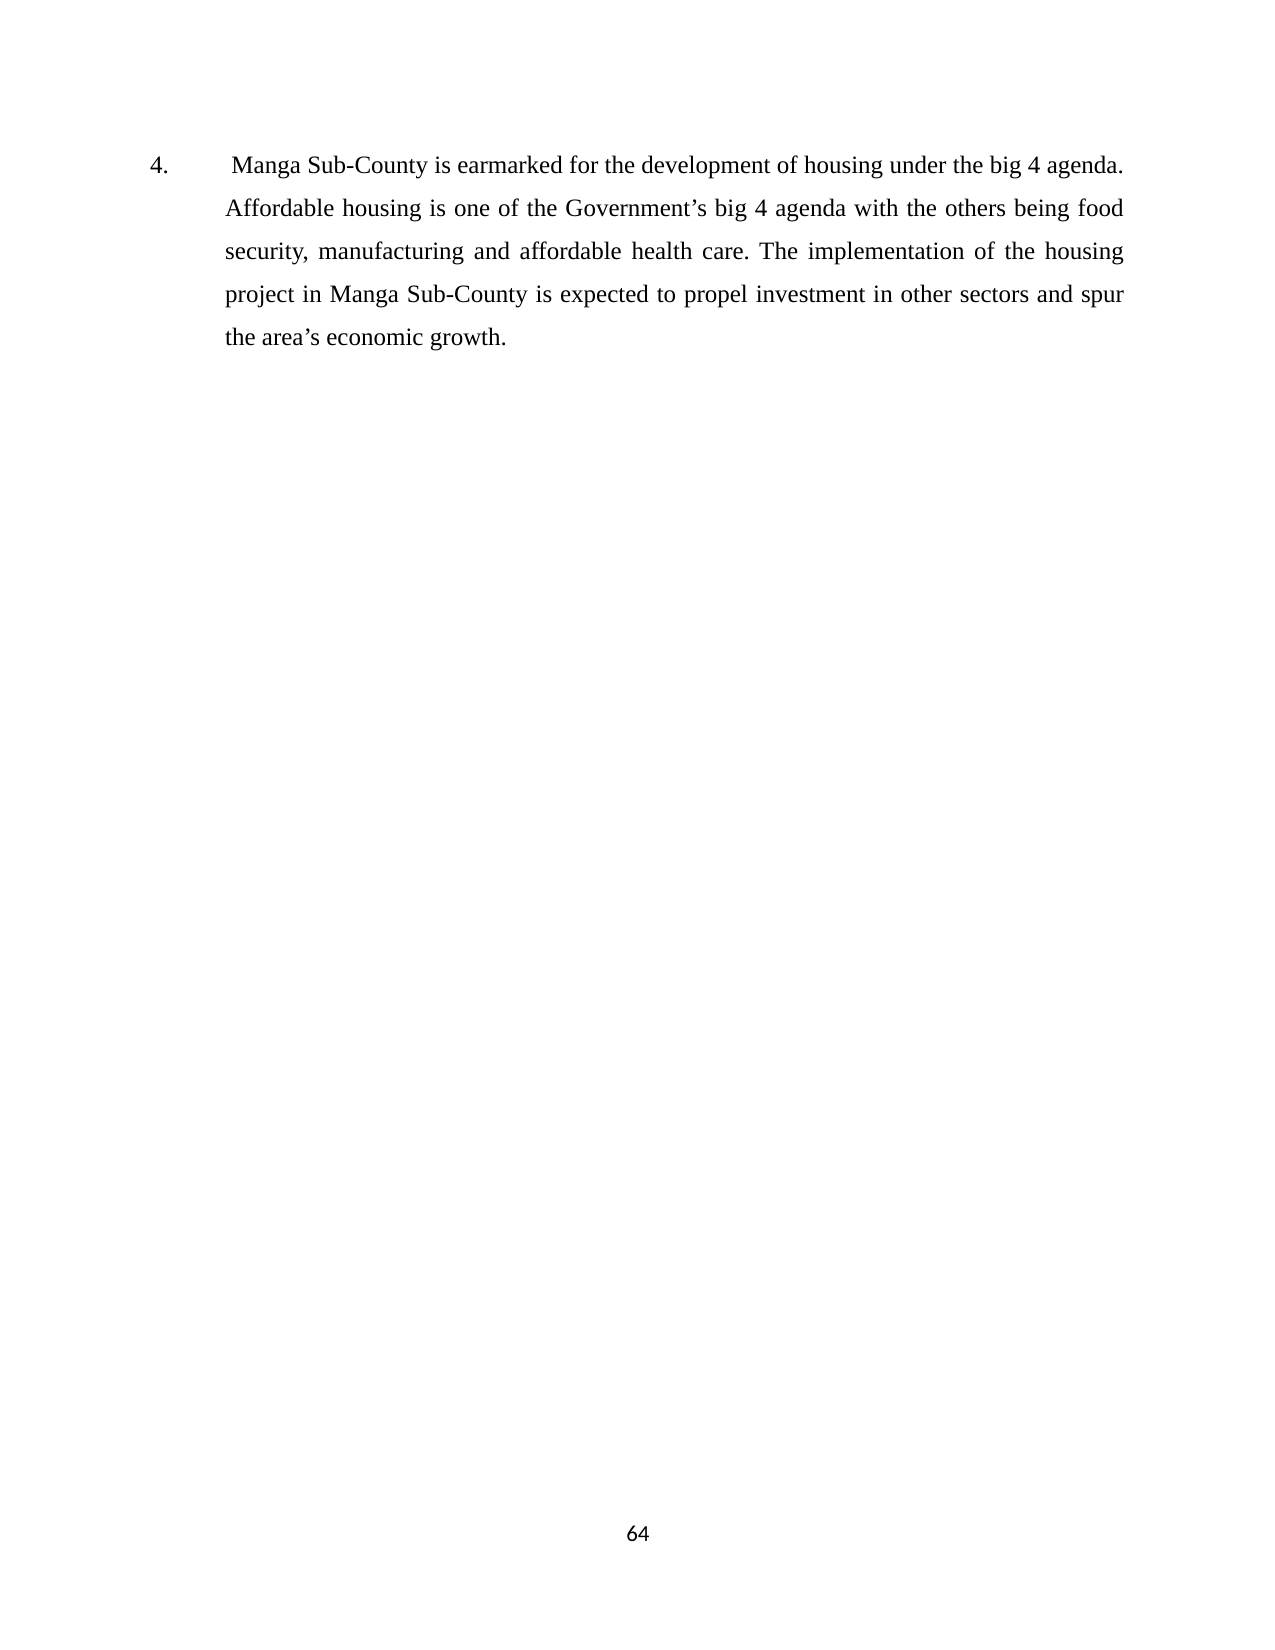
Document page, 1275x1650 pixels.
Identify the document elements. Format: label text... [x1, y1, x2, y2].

list Manga Sub-County is earmarked for the development of housing under the big 4 agenda. Affordable housing is one of the Government’s big 4 agenda with the others being food security, manufacturing and affordable health care. The implementation of the housing project in Manga Sub-County is expected to propel investment in other sectors and spur the area’s economic growth. [150, 150, 1125, 351]
